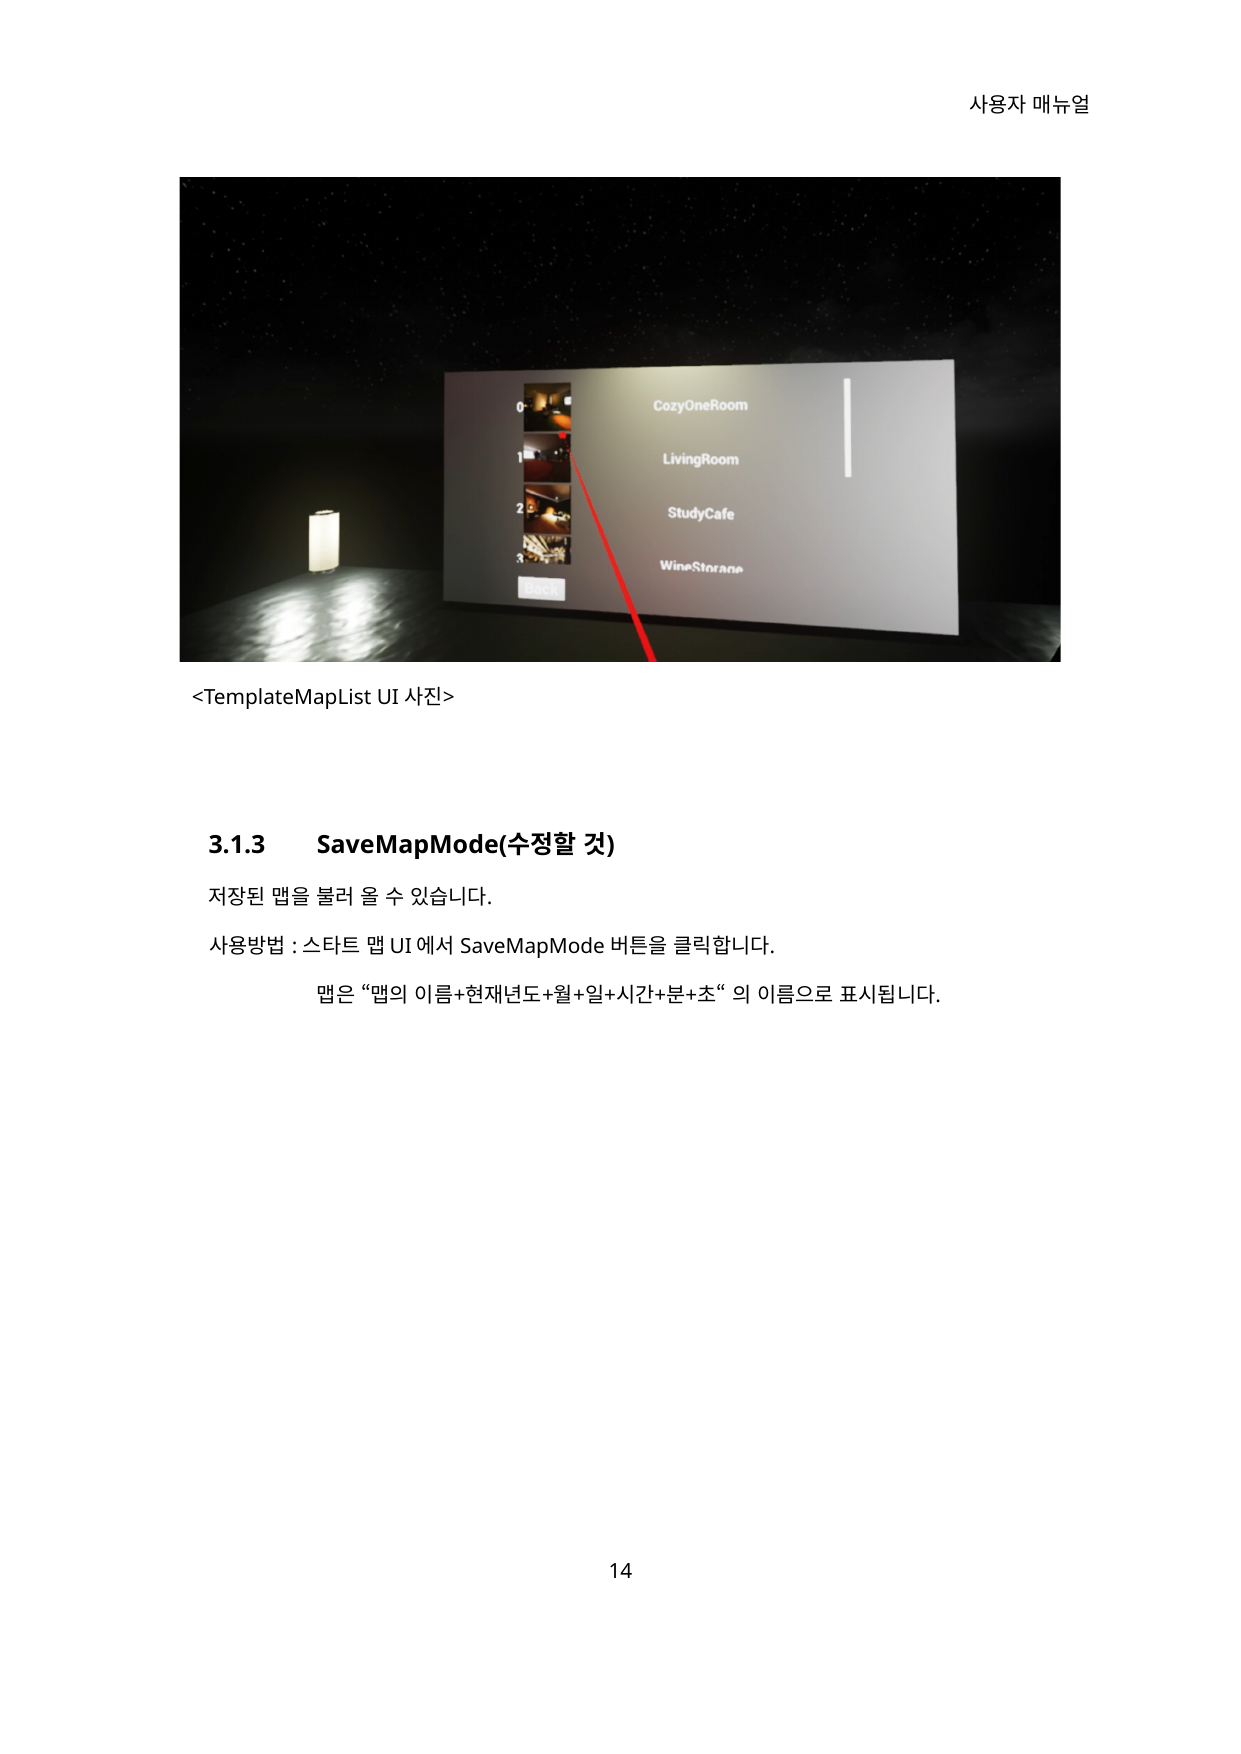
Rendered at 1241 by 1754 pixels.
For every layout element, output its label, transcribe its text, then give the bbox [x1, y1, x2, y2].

text 저장된 맵을 불러 올 수 있습니다. [150, 880, 1090, 910]
text 맵은 “맵의 이름+현재년도+월+일+시간+분+초“ 의 이름으로 표시됩니다. [209, 979, 1090, 1009]
picture [179, 177, 1061, 662]
text <TemplateMapList UI 사진> [150, 680, 1090, 711]
text 3.1.3 SaveMapMode(수정할 것) [150, 824, 1090, 861]
text 사용방법 : 스타트 맵UI에서 SaveMapMode 버튼을 클릭합니다. [209, 929, 1090, 960]
